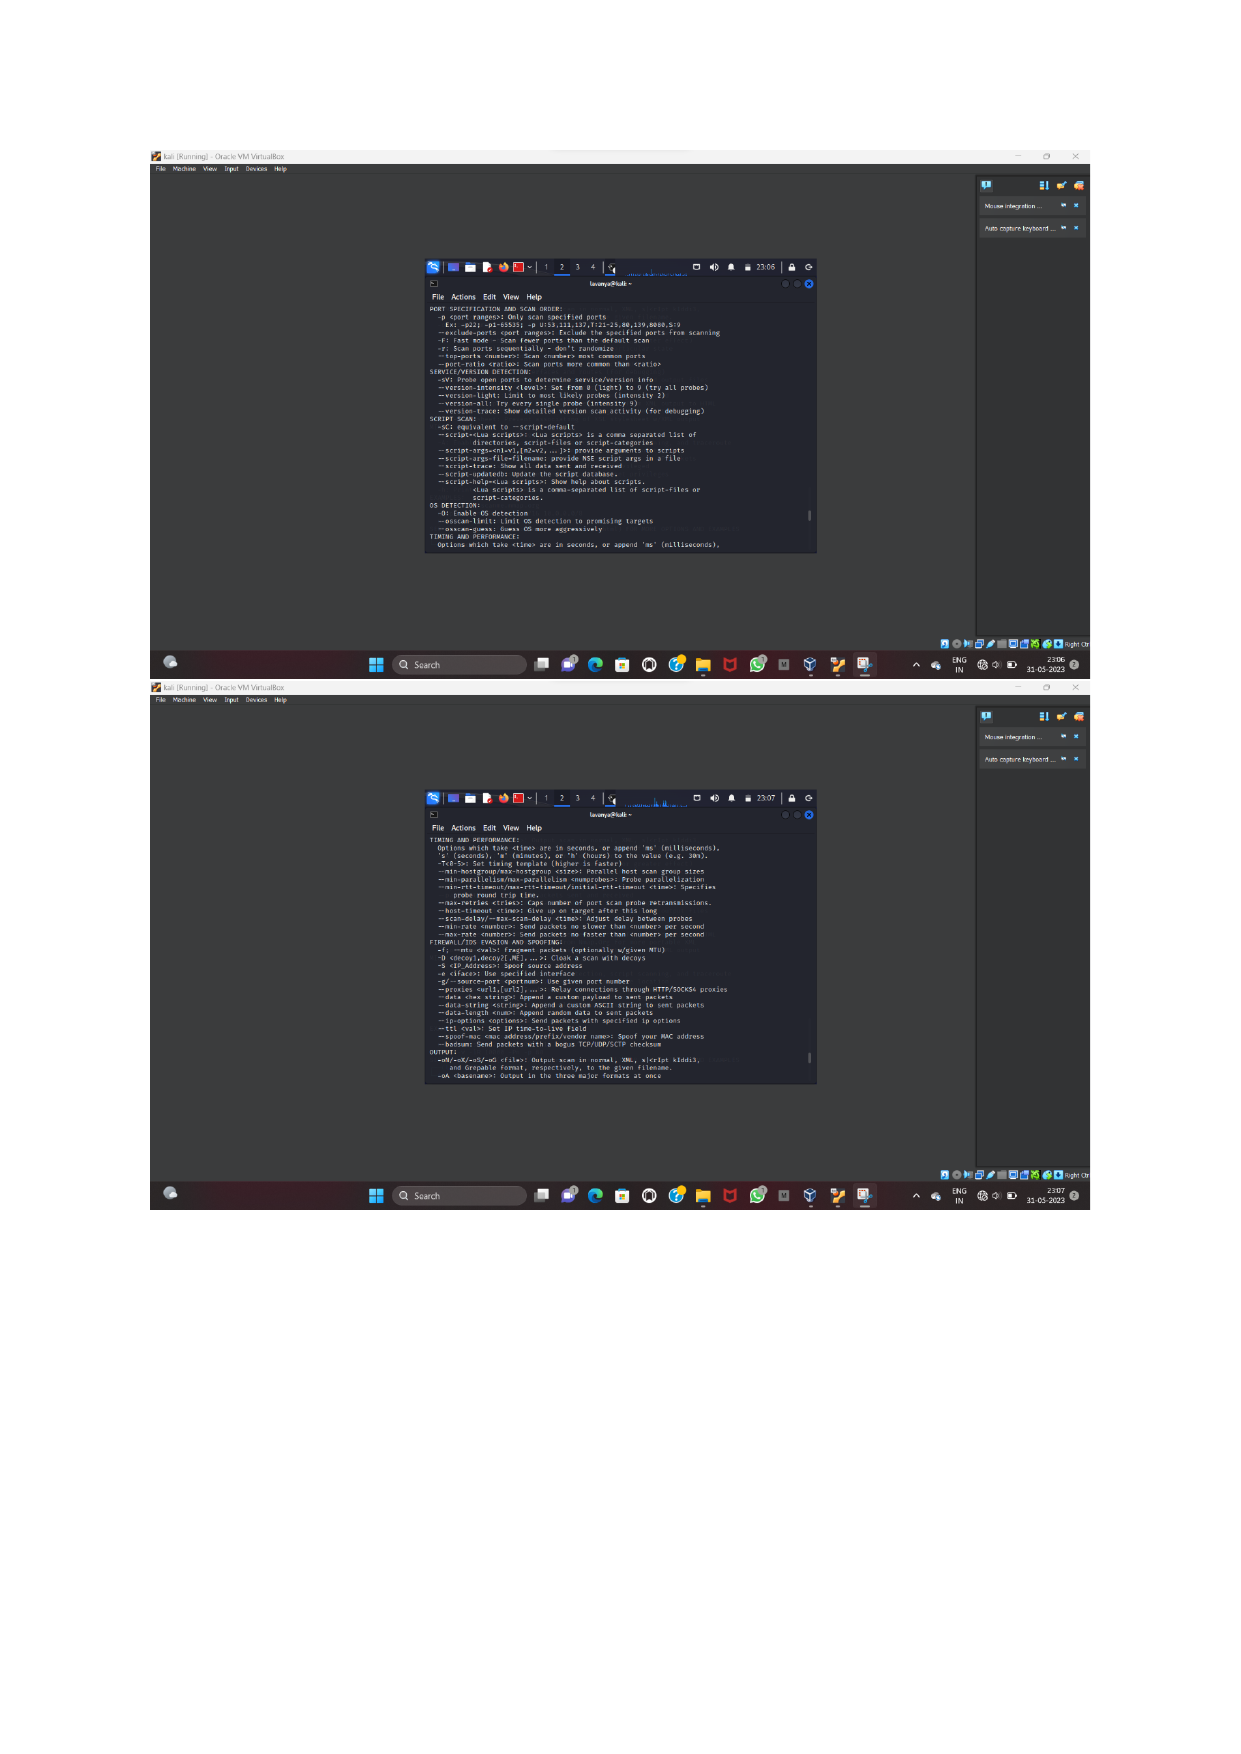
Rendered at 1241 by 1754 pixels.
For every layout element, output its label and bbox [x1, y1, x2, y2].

picture [150, 681, 1091, 1210]
picture [150, 150, 1091, 679]
